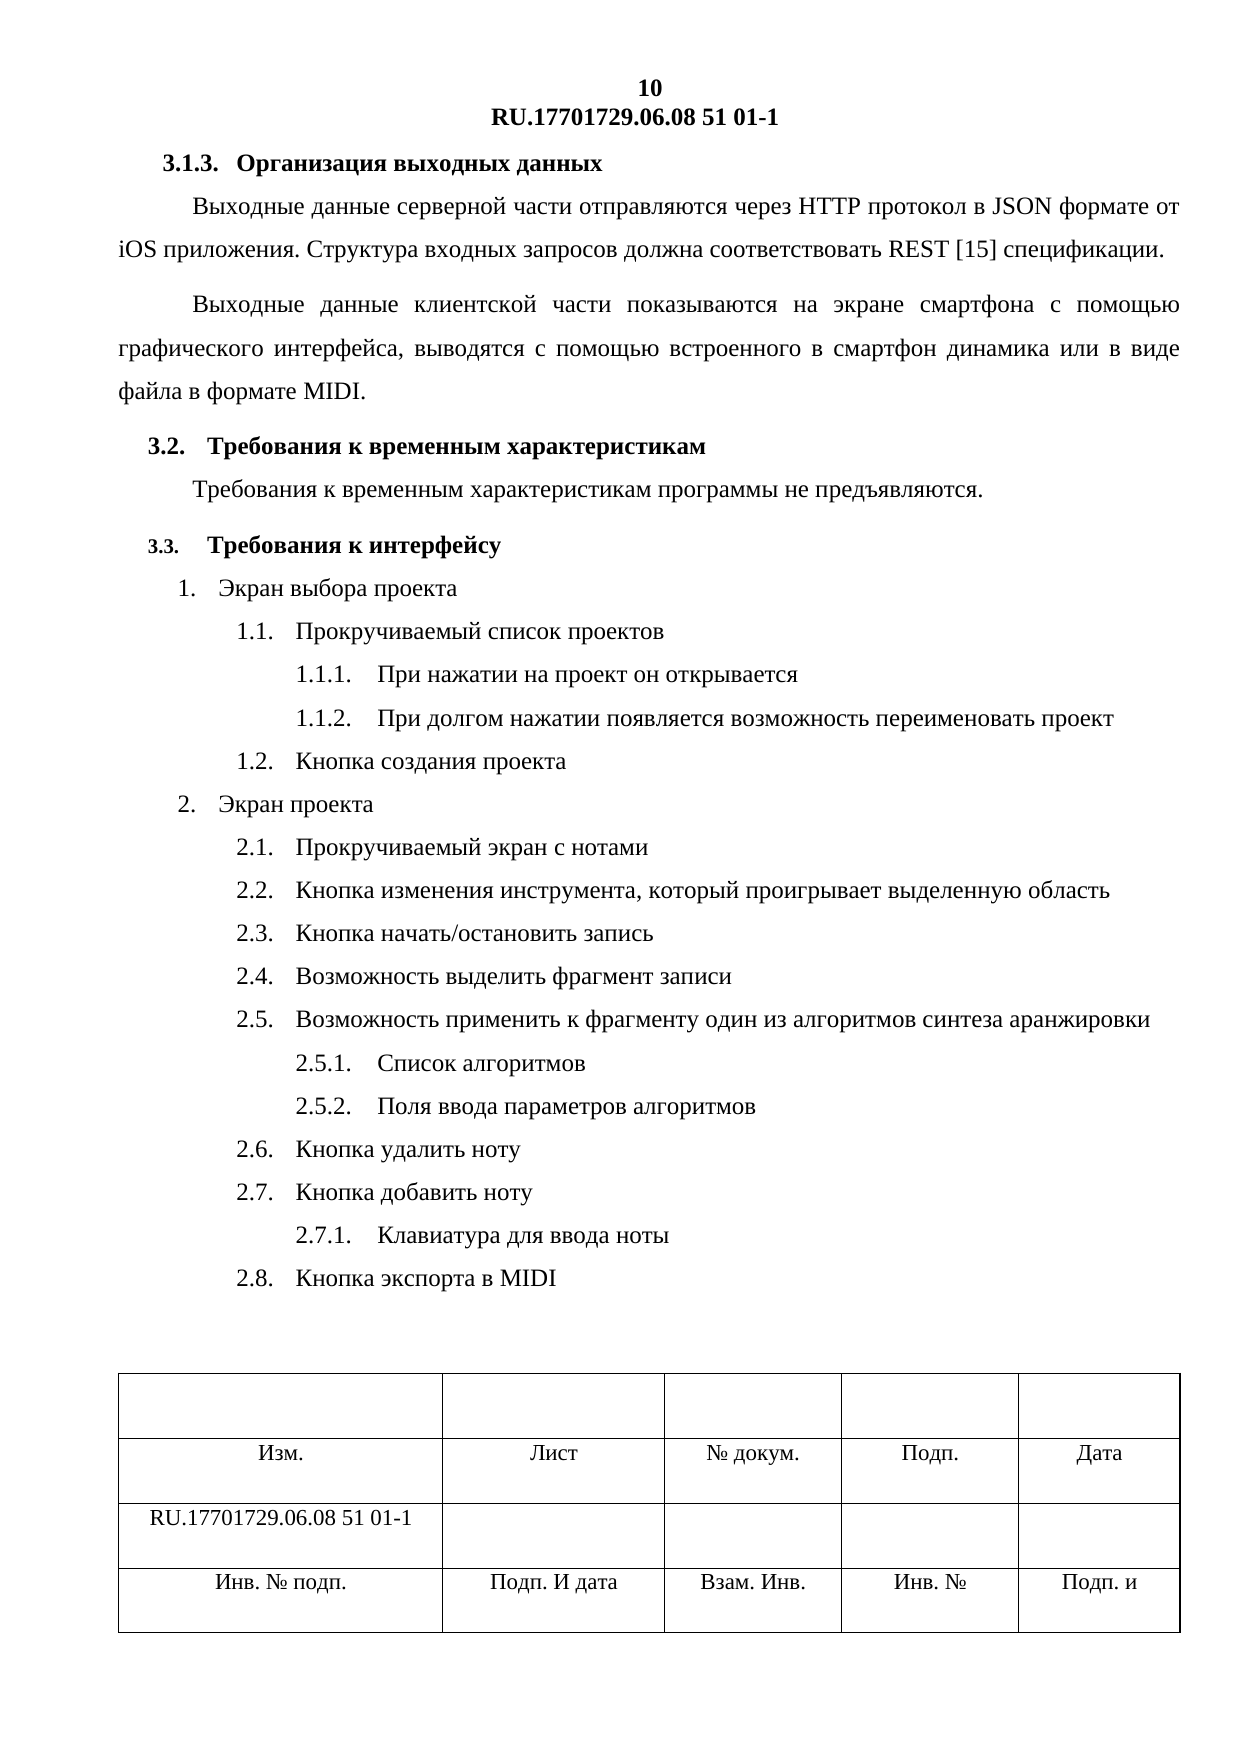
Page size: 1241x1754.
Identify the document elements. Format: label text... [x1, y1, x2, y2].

list Кнопка начать/остановить запись [236, 918, 1181, 947]
list Экран выбора проекта [177, 573, 1181, 602]
list Возможность применить к фрагменту один из алгоритмов синтеза аранжировки [236, 1004, 1181, 1033]
list Прокручиваемый экран с нотами [236, 832, 1181, 861]
list Экран проекта [177, 789, 1181, 818]
text Требования к временным характеристикам программы не предъявляются. [118, 474, 1181, 503]
list Возможность выделить фрагмент записи [236, 961, 1181, 990]
list Клавиатура для ввода ноты [295, 1220, 1181, 1249]
subtitle Требования к интерфейсу [148, 530, 1181, 559]
list Кнопка экспорта в MIDI [236, 1263, 1181, 1292]
subtitle Организация выходных данных [162, 148, 1181, 176]
list Кнопка изменения инструмента, который проигрывает выделенную область [236, 875, 1181, 904]
text Выходные данные серверной части отправляются через HTTP протокол в JSON формате от iOS приложения. Структура входных запросов должна соответствовать REST [15] спецификации. [118, 191, 1181, 263]
list Поля ввода параметров алгоритмов [295, 1091, 1181, 1119]
list Список алгоритмов [295, 1048, 1181, 1076]
list Кнопка добавить ноту [236, 1177, 1181, 1206]
list При долгом нажатии появляется возможность переименовать проект [295, 703, 1181, 731]
list При нажатии на проект он открывается [295, 659, 1181, 688]
text Выходные данные клиентской части показываются на экране смартфона с помощью графического интерфейса, выводятся с помощью встроенного в смартфон динамика или в виде файла в формате MIDI. [118, 289, 1181, 404]
list Кнопка создания проекта [236, 746, 1181, 774]
list Прокручиваемый список проектов [236, 616, 1181, 645]
list Кнопка удалить ноту [236, 1134, 1181, 1163]
subtitle Требования к временным характеристикам [148, 431, 1181, 460]
